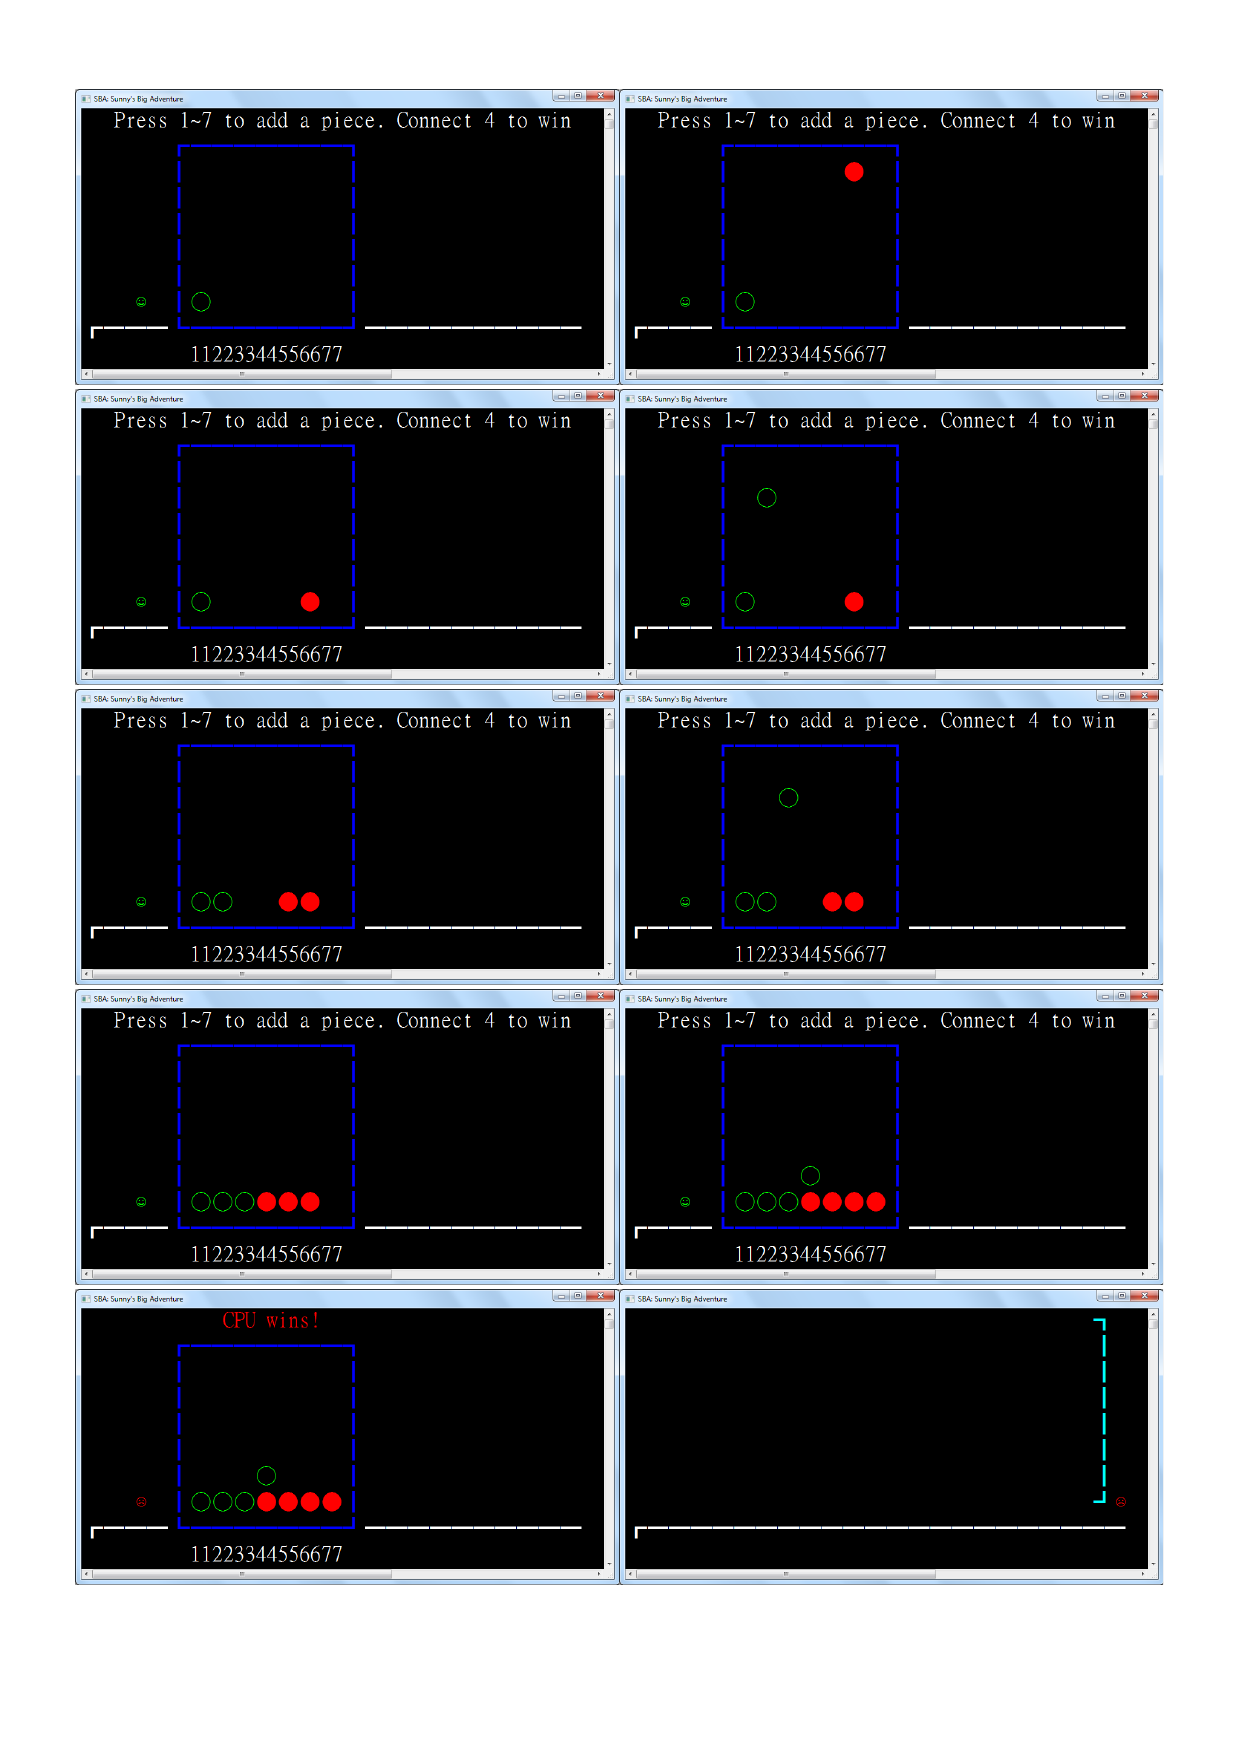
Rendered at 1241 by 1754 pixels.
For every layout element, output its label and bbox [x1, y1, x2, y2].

picture [75, 89, 1164, 385]
picture [75, 989, 1164, 1285]
picture [75, 389, 1164, 685]
picture [75, 1289, 1164, 1585]
picture [75, 689, 1164, 985]
